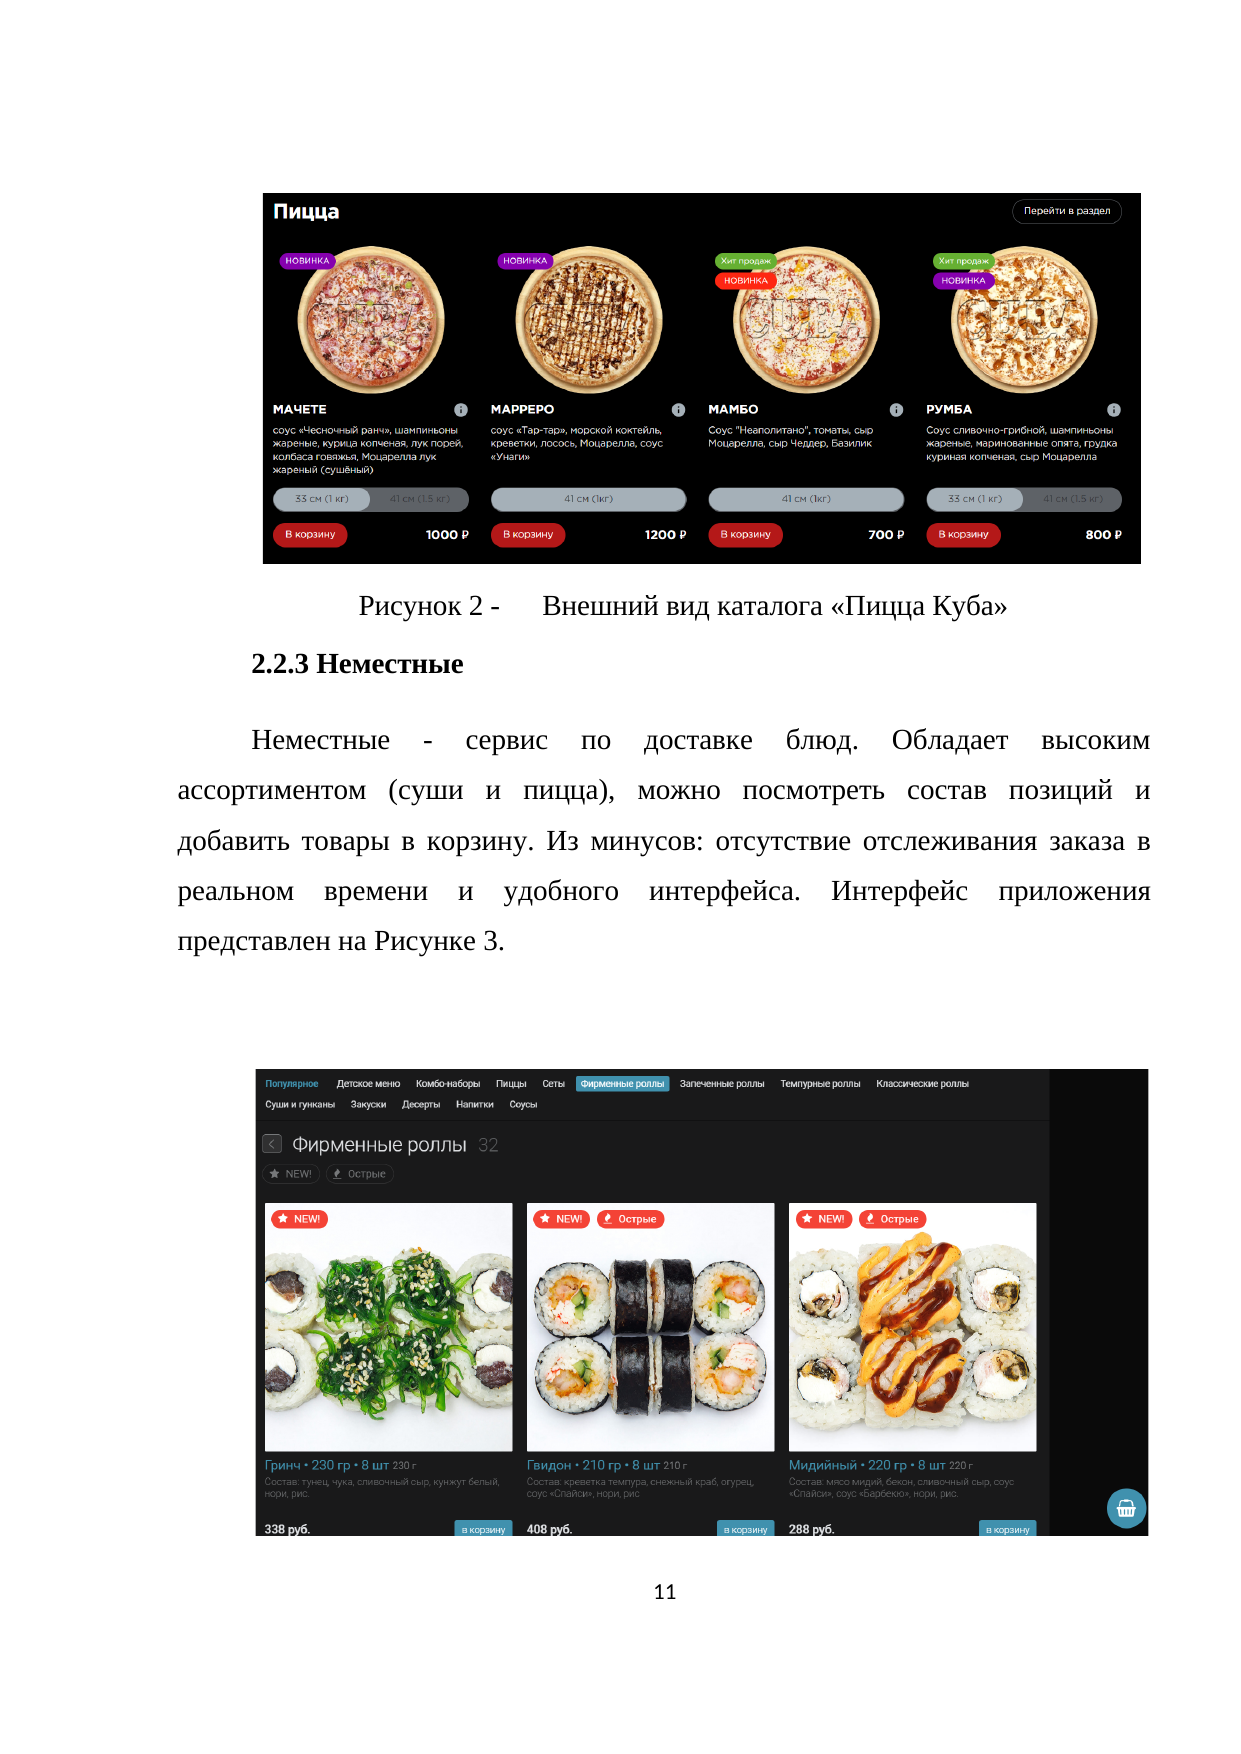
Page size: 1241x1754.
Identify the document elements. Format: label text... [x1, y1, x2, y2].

picture [262, 193, 1141, 564]
picture [255, 1069, 1149, 1536]
text Неместные - сервис по доставке блюд. Обладает высоким ассортиментом (суши и пицца), можно посмотреть состав позиций и добавить товары в корзину. Из минусов: отсутствие отслеживания заказа в реальном времени и удобного интерфейса. Интерфейс приложения представлен на Рисунке 3. [177, 722, 1152, 957]
text Неместные [177, 647, 1152, 680]
text Внешний вид каталога «Пицца Куба» [215, 588, 1152, 622]
